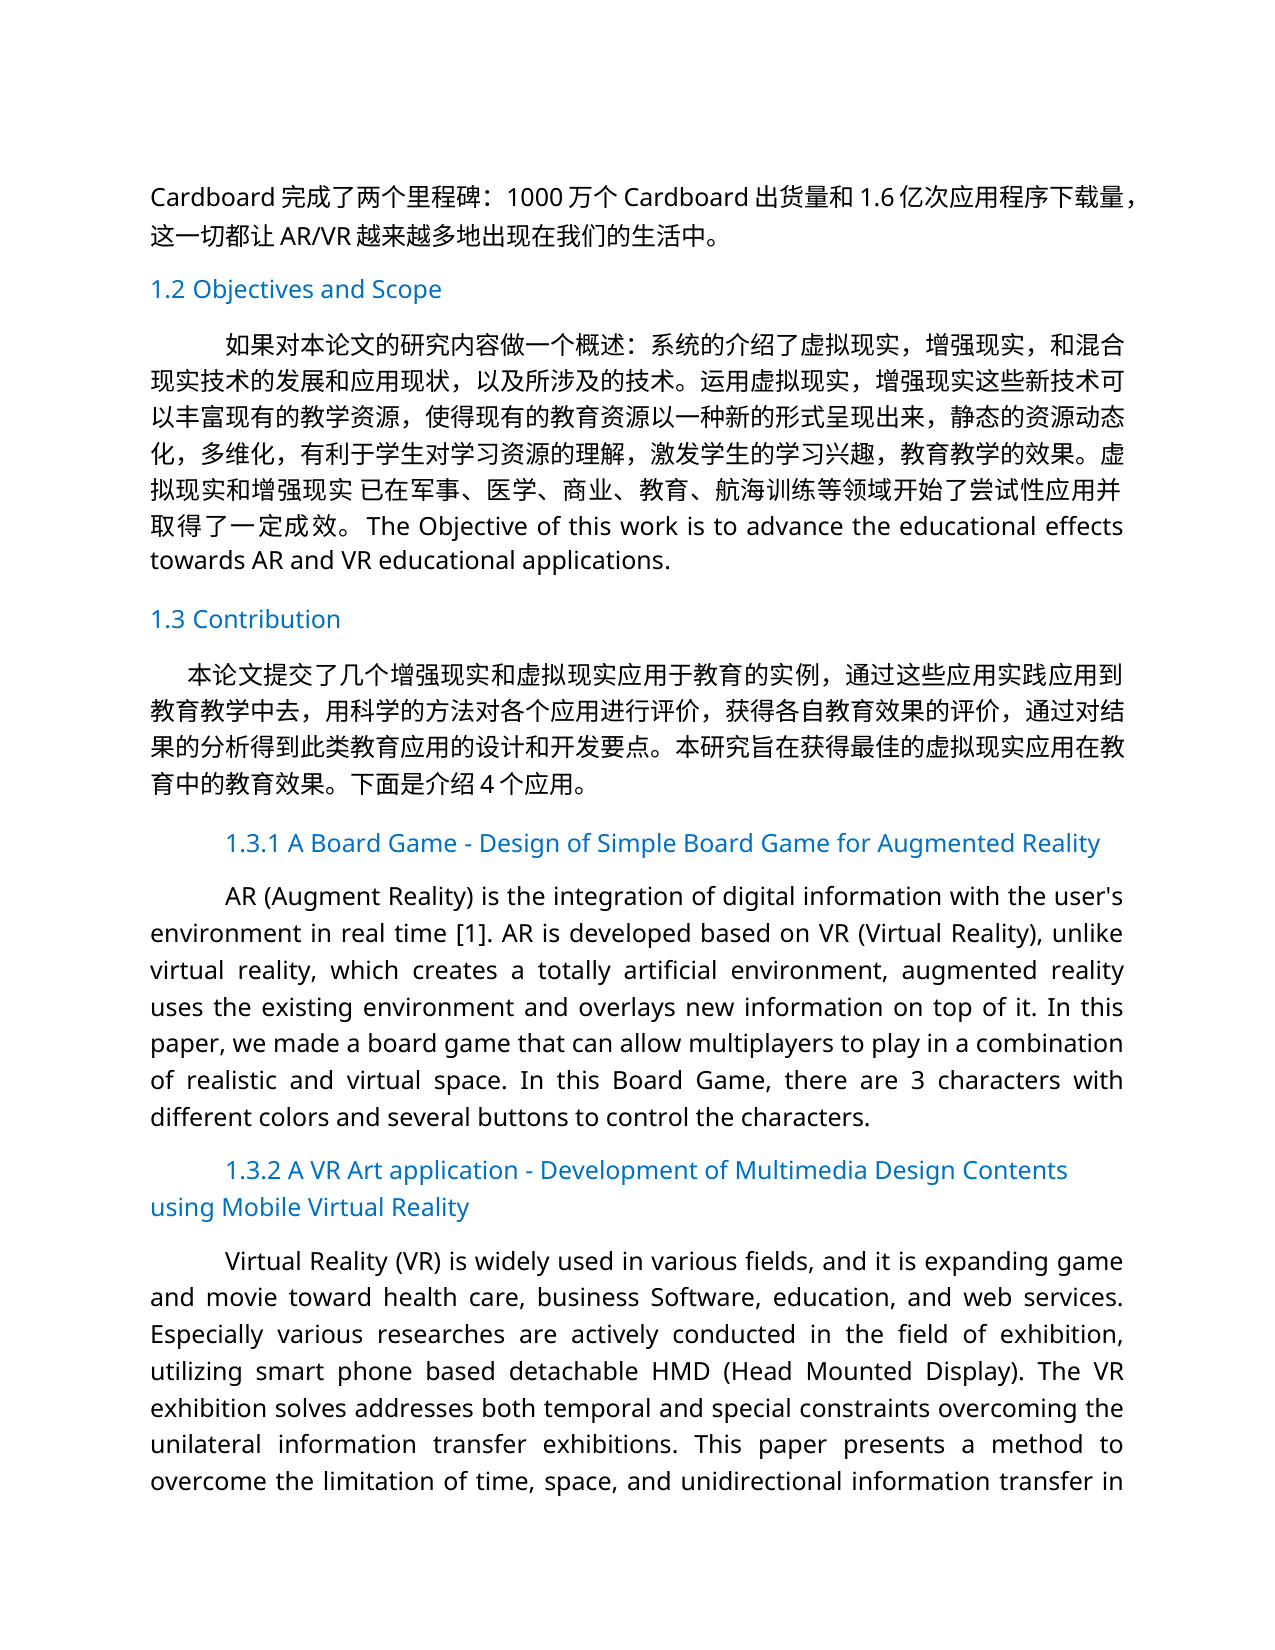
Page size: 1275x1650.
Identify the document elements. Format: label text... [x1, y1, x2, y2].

text 如果对本论文的研究内容做一个概述：系统的介绍了虚拟现实，增强现实，和混合现实技术的发展和应用现状，以及所涉及的技术。运用虚拟现实，增强现实这些新技术可以丰富现有的教学资源，使得现有的教育资源以一种新的形式呈现出来，静态的资源动态化，多维化，有利于学生对学习资源的理解，激发学生的学习兴趣，教育教学的效果。虚拟现实和增强现实 已在军事、医学、商业、教育、航海训练等领域开始了尝试性应用并取得了一定成效。The Objective of this work is to advance the educational effects towards AR and VR educational applications. [150, 325, 1125, 577]
text 1.3.2 A VR Art application - Development of Multimedia Design Contents using Mobile Virtual Reality [150, 1153, 1125, 1224]
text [150, 1243, 1125, 1498]
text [150, 177, 1125, 252]
text 本论文提交了几个增强现实和虚拟现实应用于教育的实例，通过这些应用实践应用到教育教学中去，用科学的方法对各个应用进行评价，获得各自教育效果的评价，通过对结果的分析得到此类教育应用的设计和开发要点。本研究旨在获得最佳的虚拟现实应用在教育中的教育效果。下面是介绍4个应用。 [150, 655, 1125, 800]
list Objectives and Scope [150, 272, 1125, 306]
list Contribution [150, 602, 1125, 636]
text AR (Augment Reality) is the integration of digital information with the user's environment in real time [1]. AR is developed based on VR (Virtual Reality), unlike virtual reality, which creates a totally artificial environment, augmented reality uses the existing environment and overlays new information on top of it. In this paper, we made a board game that can allow multiplayers to play in a combination of realistic and virtual space. In this Board Game, there are 3 characters with different colors and several buttons to control the characters. [150, 879, 1125, 1133]
text 1.3.1 A Board Game - Design of Simple Board Game for Augmented Reality [150, 825, 1125, 859]
